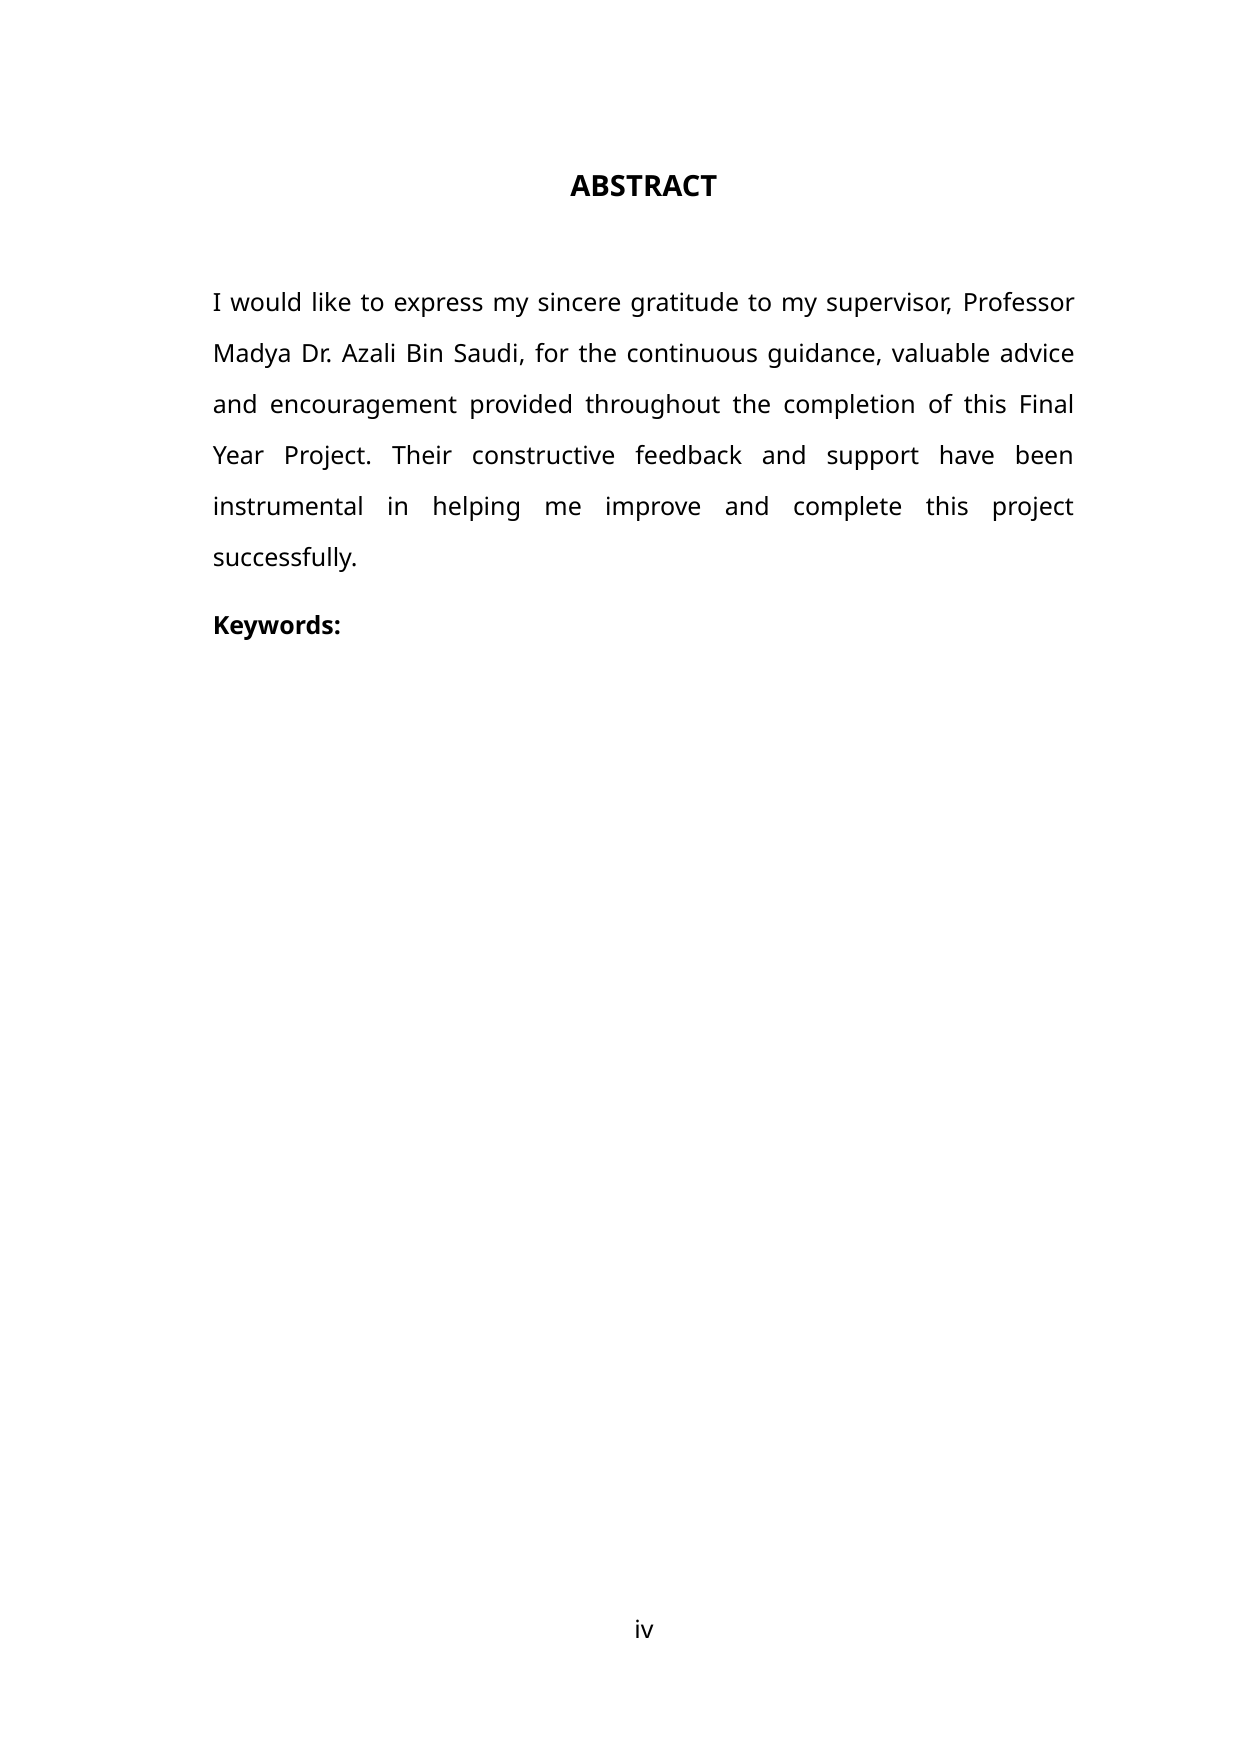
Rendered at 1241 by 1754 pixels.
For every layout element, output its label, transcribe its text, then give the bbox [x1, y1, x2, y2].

text I would like to express my sincere gratitude to my supervisor, Professor Madya Dr. Azali Bin Saudi, for the continuous guidance, valuable advice and encouragement provided throughout the completion of this Final Year Project. Their constructive feedback and support have been instrumental in helping me improve and complete this project successfully. [213, 284, 1075, 574]
subtitle ABSTRACT [213, 165, 1075, 205]
text Keywords: [213, 607, 1075, 641]
